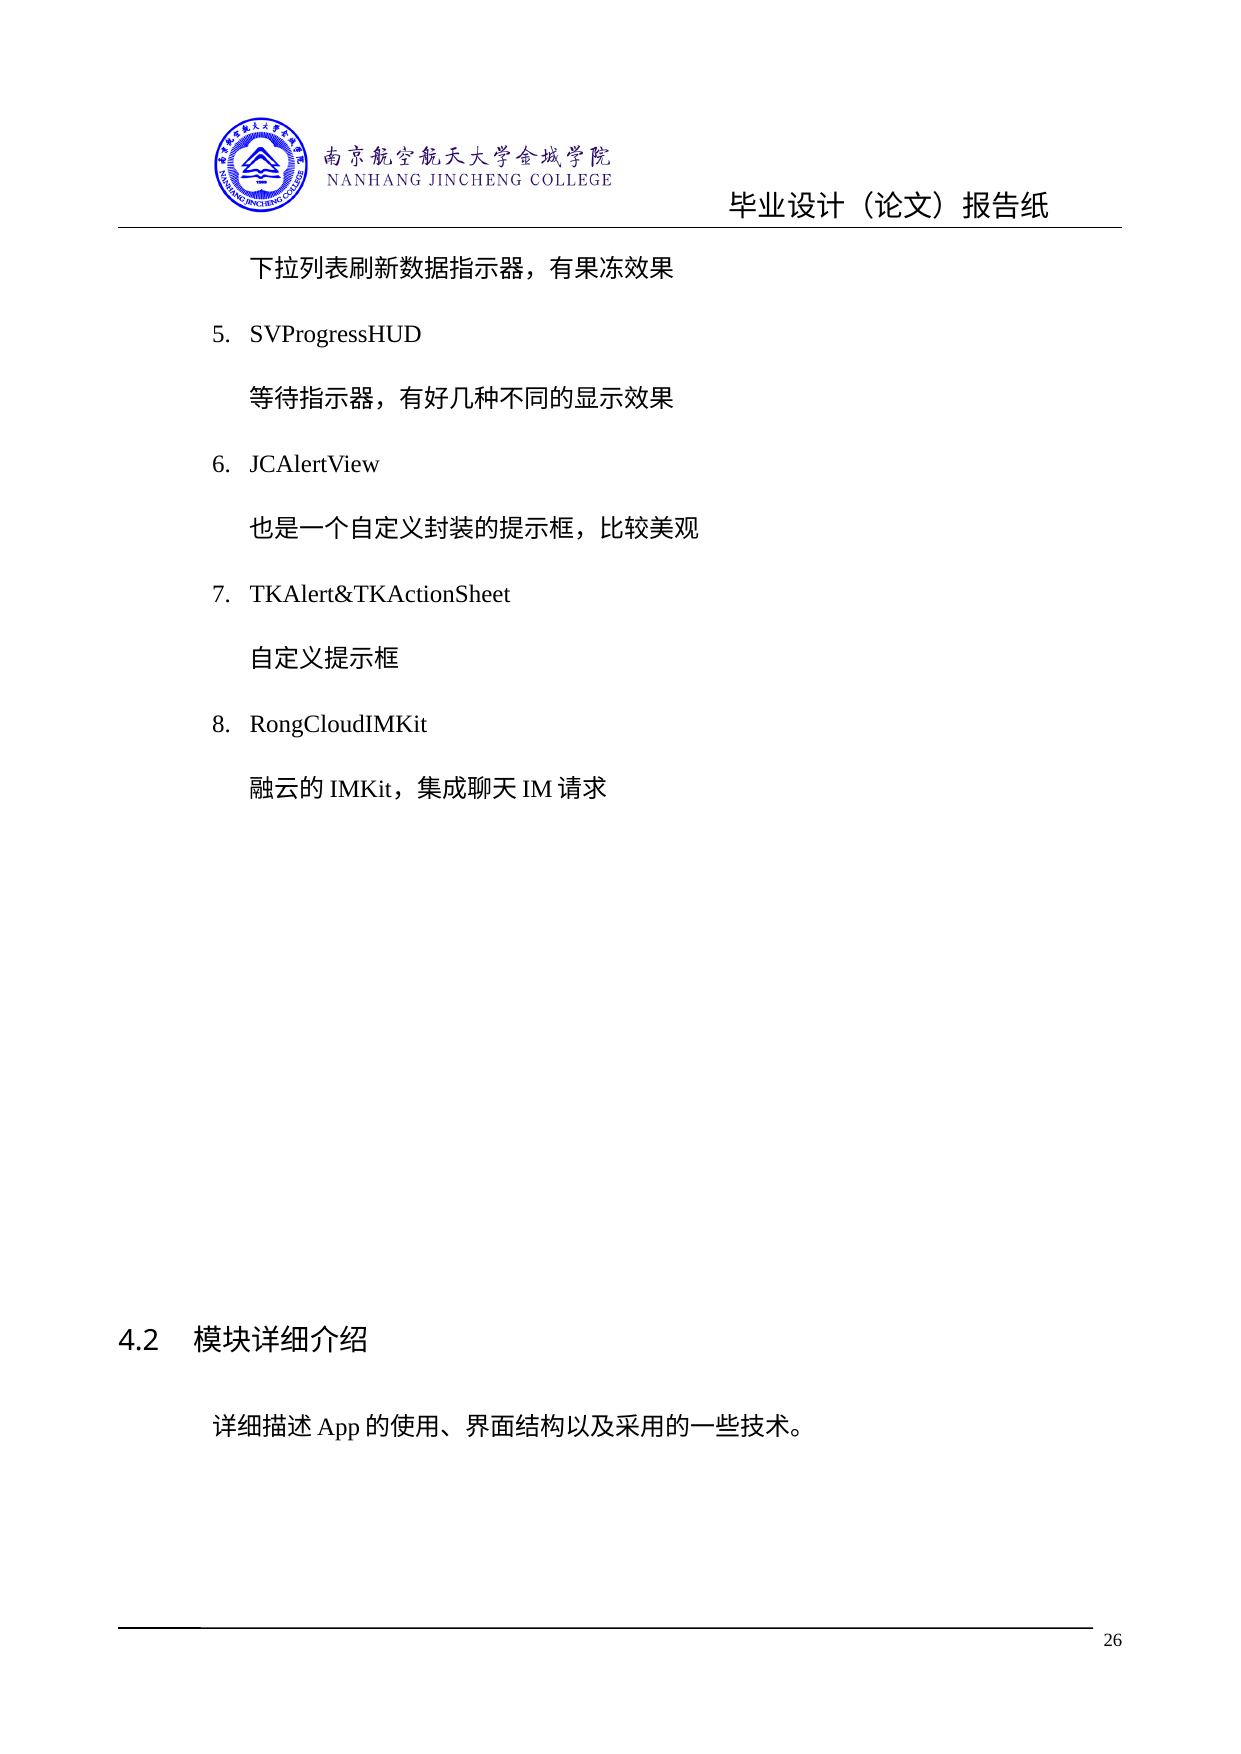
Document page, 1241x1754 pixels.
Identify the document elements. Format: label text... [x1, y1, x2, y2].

text 自定义提示框 [249, 624, 1122, 689]
text 也是一个自定义封装的提示框，比较美观 [249, 494, 1122, 559]
text 详细描述App的使用、界面结构以及采用的一些技术。 [162, 1392, 1122, 1457]
list SVProgressHUD [212, 317, 1122, 349]
list TKAlert&TKActionSheet [212, 577, 1122, 609]
list JCAlertView [212, 447, 1122, 479]
list 模块详细介绍 [118, 1306, 1122, 1371]
list RongCloudIMKit [212, 707, 1122, 739]
text 融云的IMKit，集成聊天IM请求 [249, 754, 1122, 819]
text 等待指示器，有好几种不同的显示效果 [249, 364, 1122, 429]
picture [191, 112, 635, 217]
text 下拉列表刷新数据指示器，有果冻效果 [249, 234, 1122, 299]
